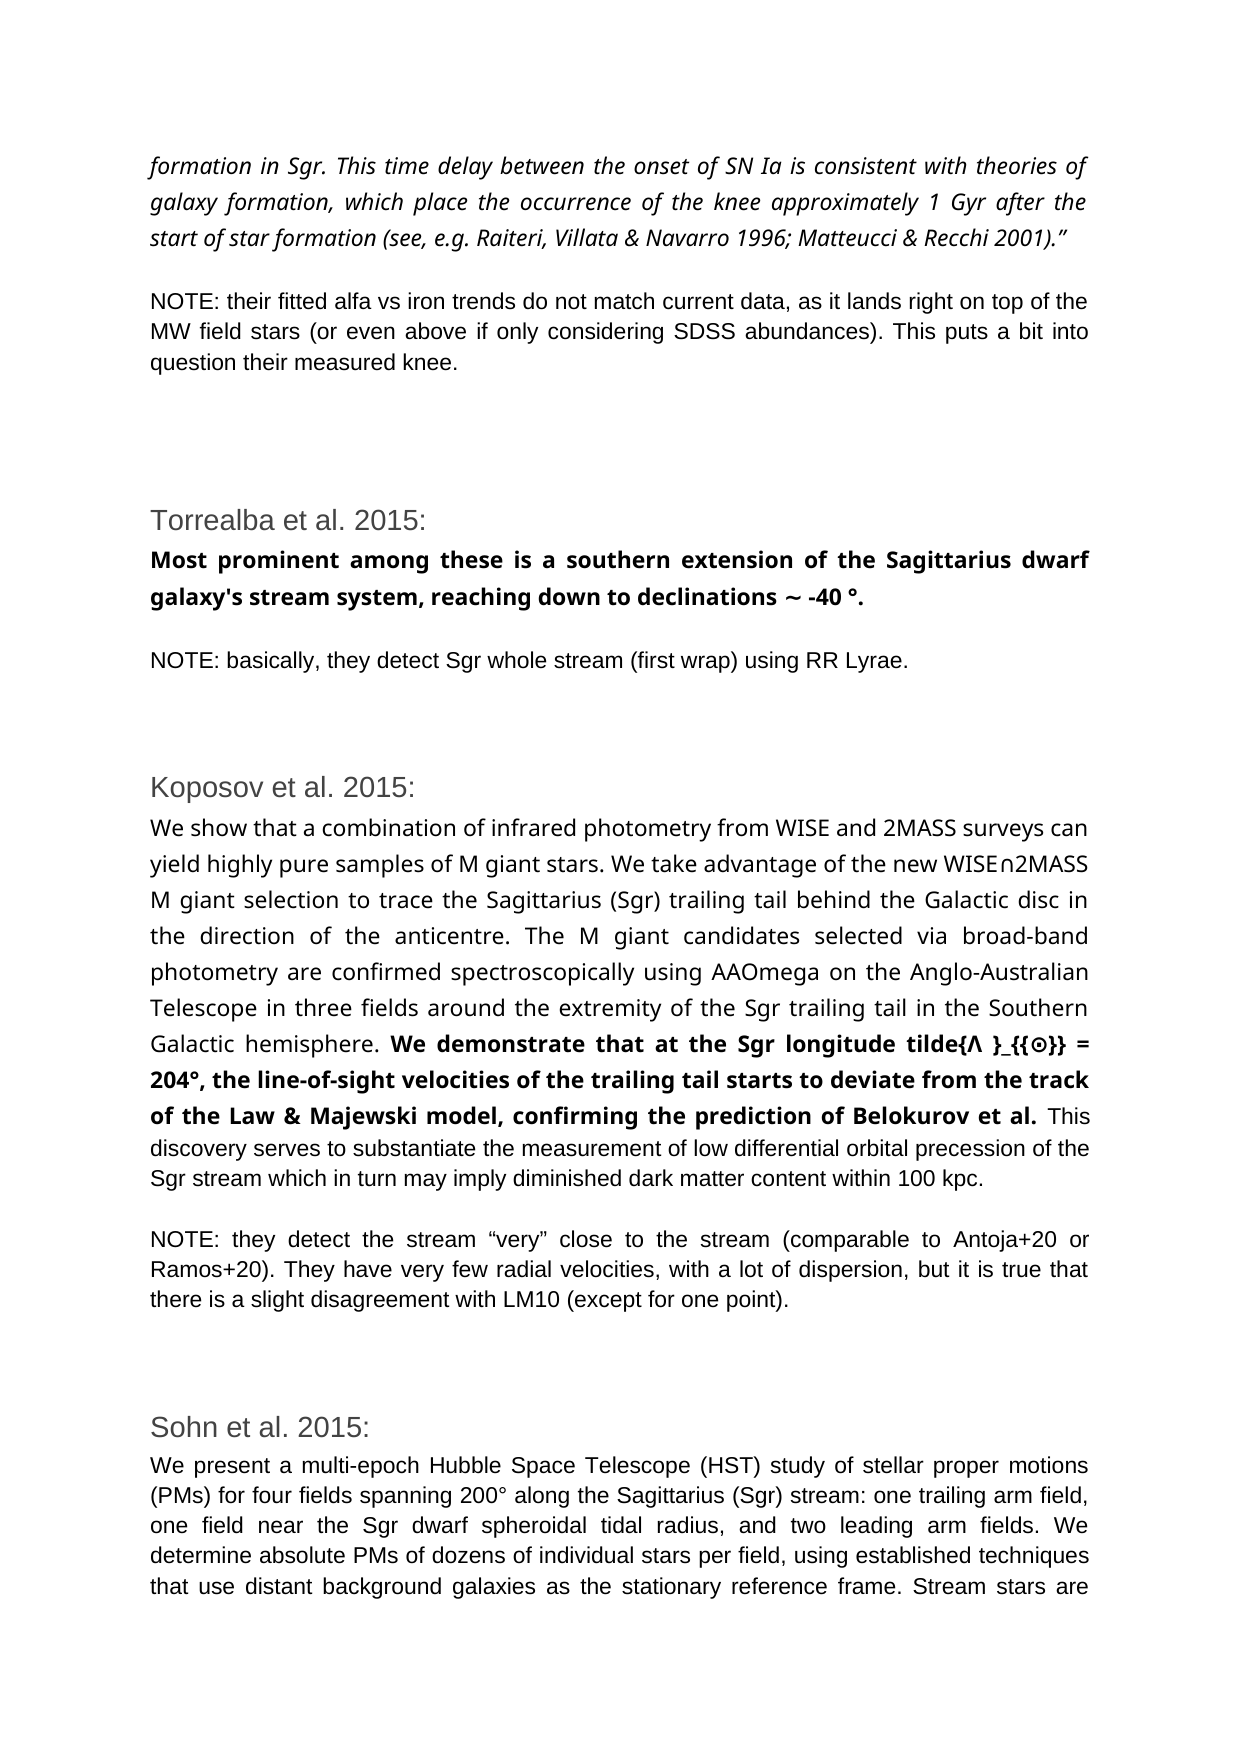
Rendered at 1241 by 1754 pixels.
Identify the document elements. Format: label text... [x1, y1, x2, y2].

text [150, 1452, 1090, 1599]
subtitle Sohn et al. 2015: [150, 1410, 1090, 1443]
text NOTE: basically, they detect Sgr whole stream (first wrap) using RR Lyrae. [150, 647, 1090, 673]
text NOTE: their fitted alfa vs iron trends do not match current data, as it lands right on top of the MW field stars (or even above if only considering SDSS abundances). This puts a bit into question their measured knee. [150, 288, 1090, 375]
text We show that a combination of infrared photometry from WISE and 2MASS surveys can yield highly pure samples of M giant stars. We take advantage of the new WISE∩2MASS M giant selection to trace the Sagittarius (Sgr) trailing tail behind the Galactic disc in the direction of the anticentre. The M giant candidates selected via broad-band photometry are confirmed spectroscopically using AAOmega on the Anglo-Australian Telescope in three fields around the extremity of the Sgr trailing tail in the Southern Galactic hemisphere. We demonstrate that at the Sgr longitude tilde{Λ }_{{⊙}} = 204°, the line-of-sight velocities of the trailing tail starts to deviate from the track of the Law & Majewski model, confirming the prediction of Belokurov et al. This discovery serves to substantiate the measurement of low differential orbital precession of the Sgr stream which in turn may imply diminished dark matter content within 100 kpc. [150, 812, 1090, 1192]
subtitle Torrealba et al. 2015: [150, 503, 1090, 536]
subtitle Koposov et al. 2015: [150, 771, 1090, 804]
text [150, 150, 1090, 253]
text NOTE: they detect the stream “very” close to the stream (comparable to Antoja+20 or Ramos+20). They have very few radial velocities, with a lot of dispersion, but it is true that there is a slight disagreement with LM10 (except for one point). [150, 1226, 1090, 1312]
text Most prominent among these is a southern extension of the Sagittarius dwarf galaxy's stream system, reaching down to declinations ∼ -40 °. [150, 544, 1090, 612]
